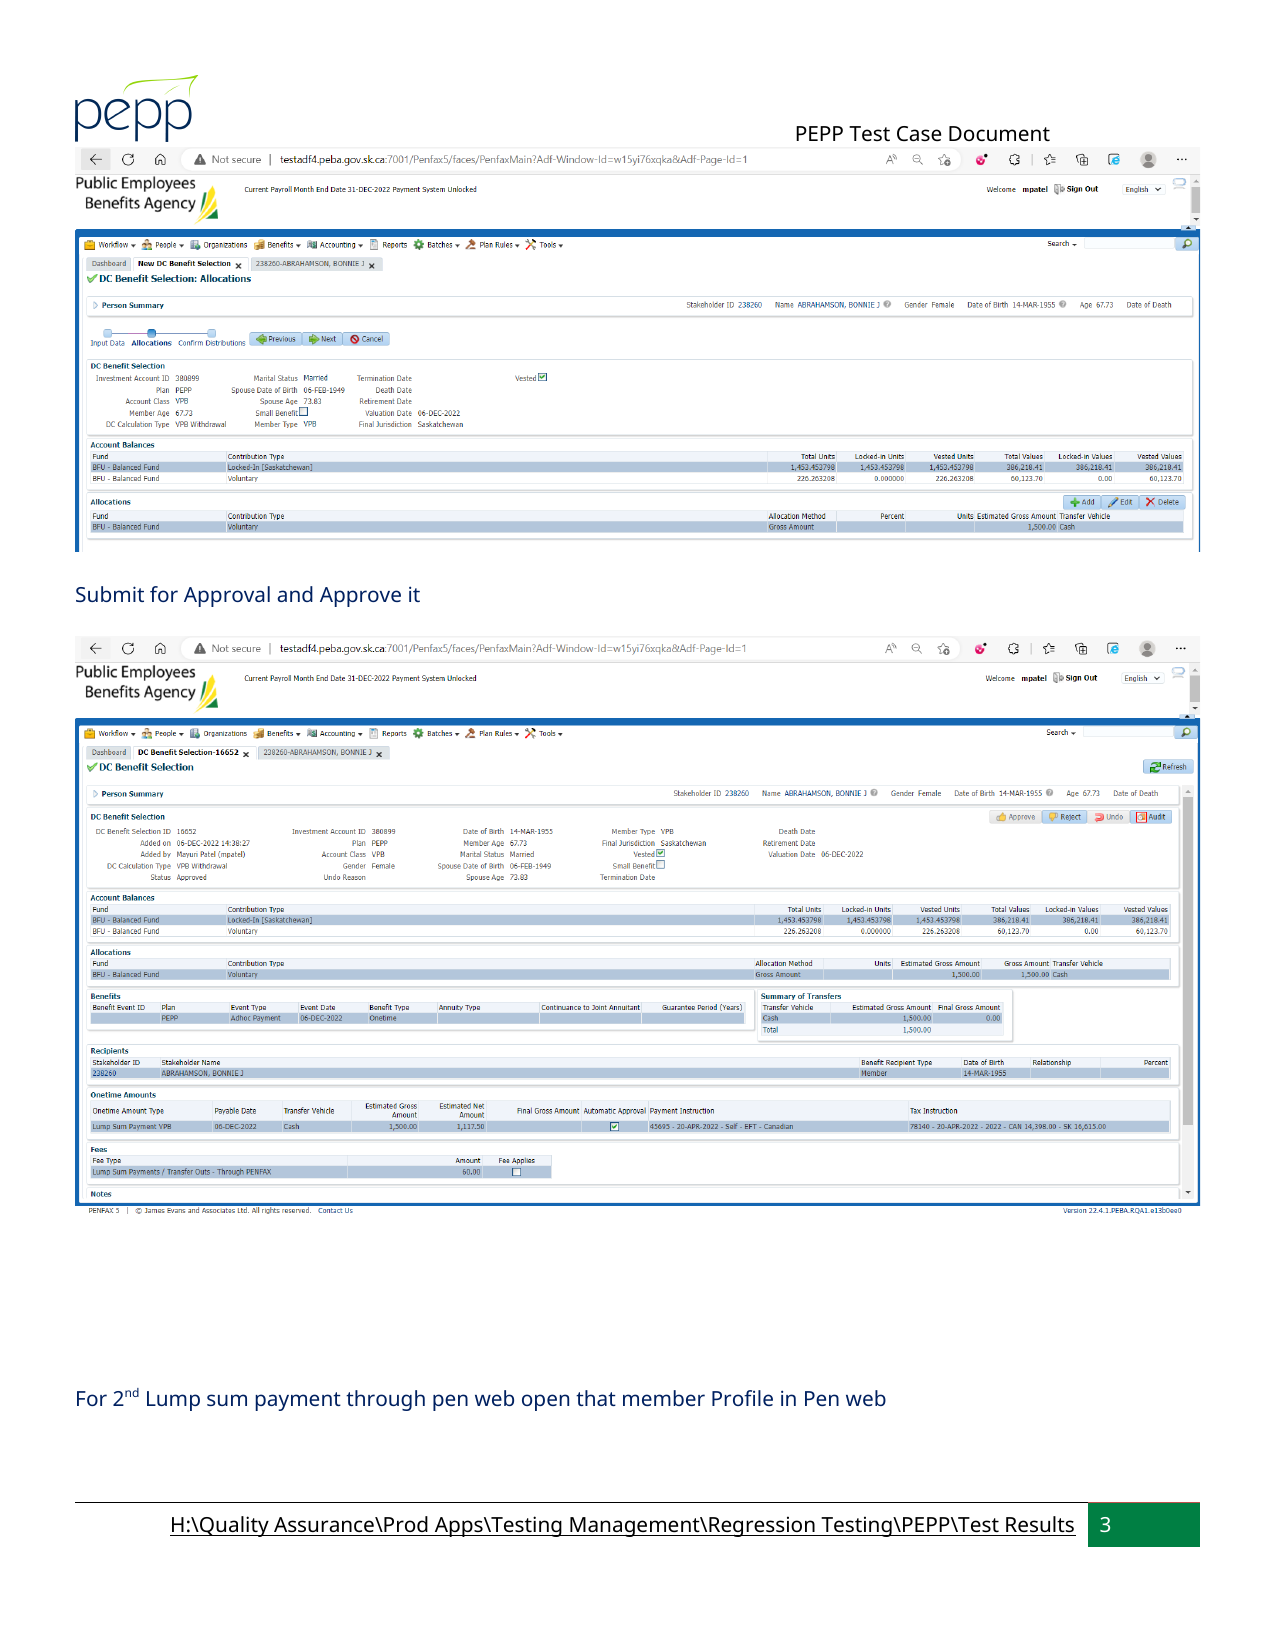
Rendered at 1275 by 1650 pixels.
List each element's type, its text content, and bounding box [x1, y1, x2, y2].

picture [75, 75, 199, 142]
picture [75, 636, 1200, 1214]
text Submit for Approval and Approve it [75, 580, 1200, 608]
picture [75, 147, 1200, 552]
text For 2nd Lump sum payment through pen web open that member Profile in Pen web [75, 1384, 1200, 1413]
